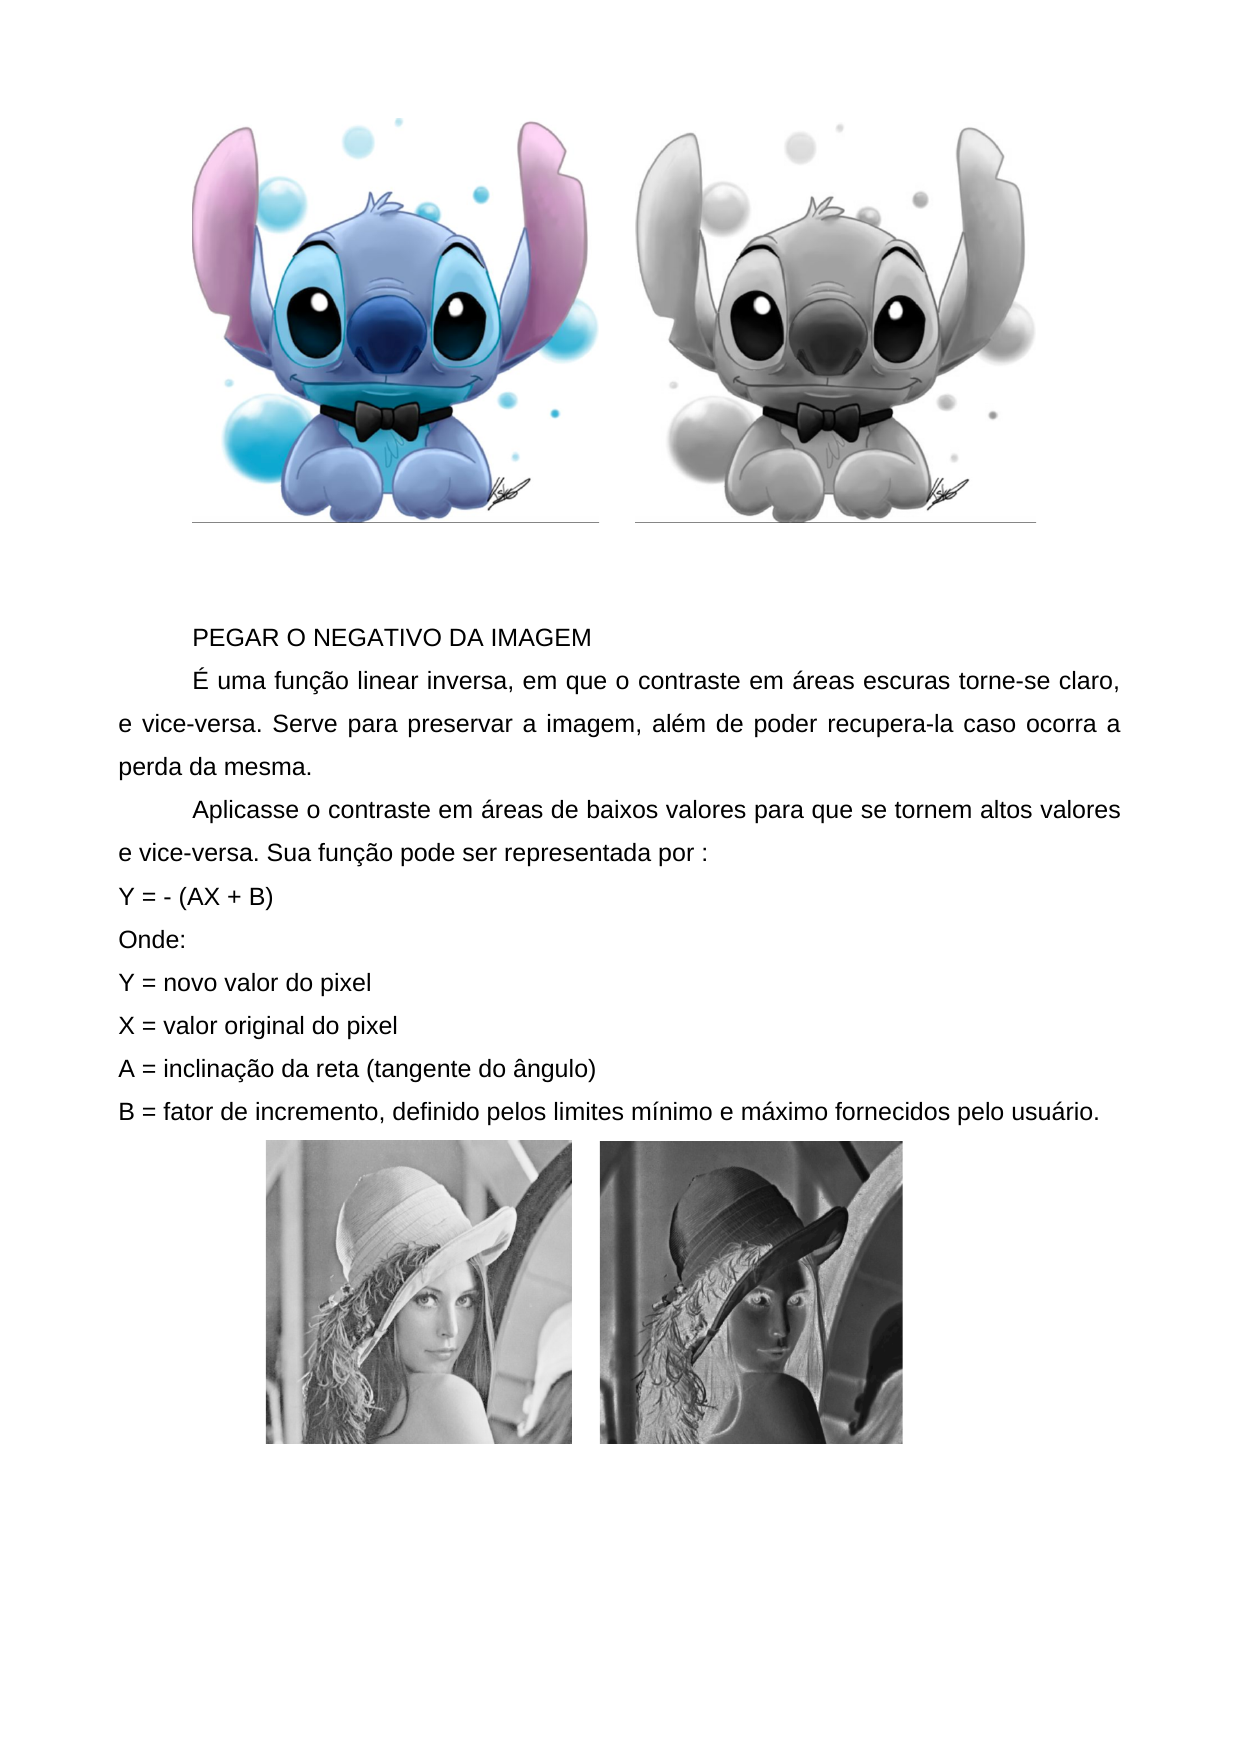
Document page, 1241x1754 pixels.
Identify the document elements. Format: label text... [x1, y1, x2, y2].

text A = inclinação da reta (tangente do ângulo) [118, 1054, 1122, 1083]
picture [265, 1140, 572, 1444]
text É uma função linear inversa, em que o contraste em áreas escuras torne-se claro, e vice-versa. Serve para preservar a imagem, além de poder recupera-la caso ocorra a perda da mesma. [118, 666, 1122, 781]
text Aplicasse o contraste em áreas de baixos valores para que se tornem altos valores e vice-versa. Sua função pode ser representada por : [118, 795, 1122, 867]
text PEGAR O NEGATIVO DA IMAGEM [118, 623, 1122, 652]
text Y = - (AX + B) [118, 882, 1122, 910]
picture [192, 118, 600, 523]
text Onde: [118, 925, 1122, 953]
text X = valor original do pixel [118, 1011, 1122, 1040]
text Y = novo valor do pixel [118, 968, 1122, 997]
picture [599, 1141, 903, 1444]
picture [635, 122, 1037, 523]
text B = fator de incremento, definido pelos limites mínimo e máximo fornecidos pelo usuário. [118, 1097, 1122, 1126]
